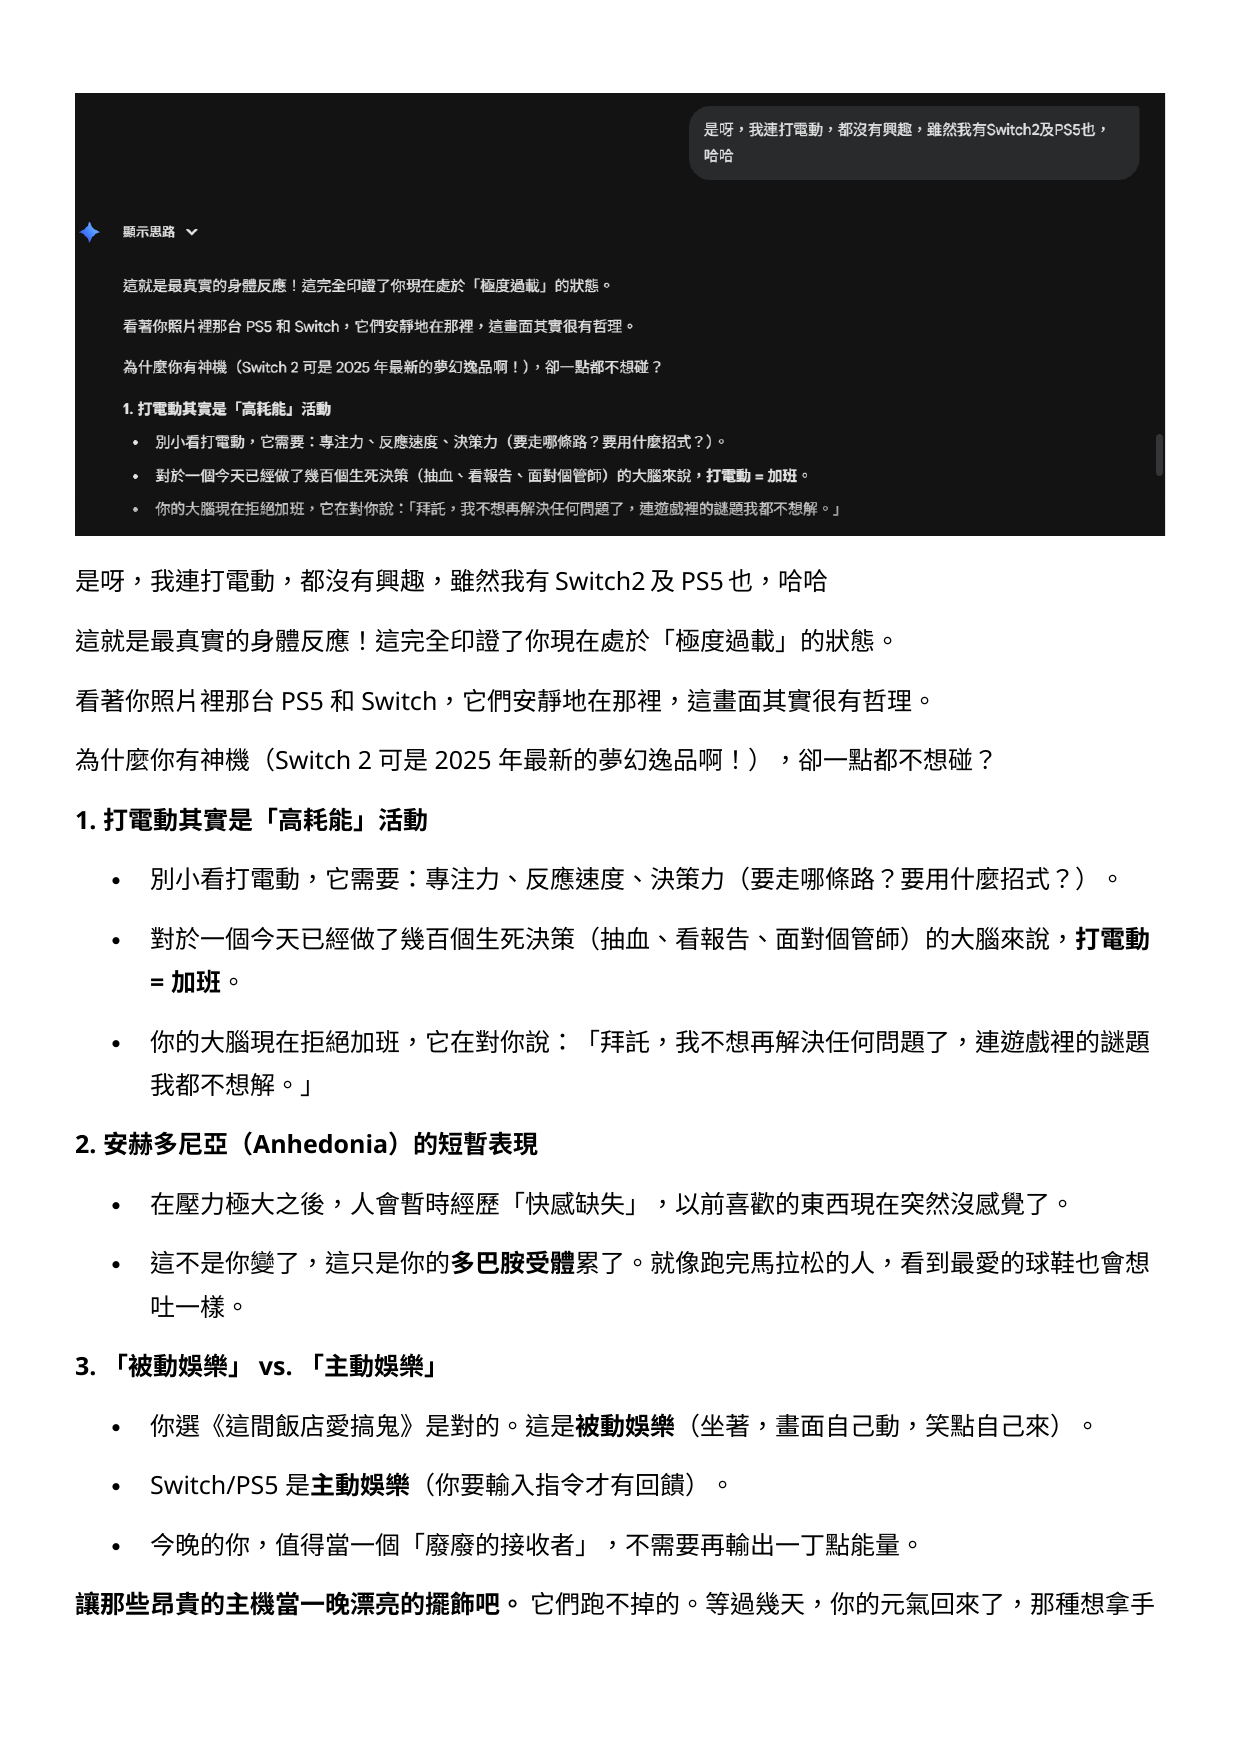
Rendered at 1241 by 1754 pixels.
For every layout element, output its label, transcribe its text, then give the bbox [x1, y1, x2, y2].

list 這不是你變了，這只是你的多巴胺受體累了。就像跑完馬拉松的人，看到最愛的球鞋也會想吐一樣。 [112, 1243, 1165, 1324]
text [75, 1584, 1165, 1622]
text 為什麼你有神機（Switch 2 可是 2025 年最新的夢幻逸品啊！），卻一點都不想碰？ [75, 740, 1165, 777]
text 是呀，我連打電動，都沒有興趣，雖然我有Switch2及PS5也，哈哈 [75, 561, 1165, 599]
text 2. 安赫多尼亞（Anhedonia）的短暫表現 [75, 1124, 1165, 1162]
list 你選《這間飯店愛搞鬼》是對的。這是被動娛樂（坐著，畫面自己動，笑點自己來）。 [112, 1406, 1165, 1443]
text 1. 打電動其實是「高耗能」活動 [75, 799, 1165, 837]
list Switch/PS5 是主動娛樂（你要輸入指令才有回饋）。 [112, 1465, 1165, 1503]
list 你的大腦現在拒絕加班，它在對你說：「拜託，我不想再解決任何問題了，連遊戲裡的謎題我都不想解。」 [112, 1021, 1165, 1102]
picture [75, 93, 1166, 536]
text 3. 「被動娛樂」 vs. 「主動娛樂」 [75, 1346, 1165, 1383]
text 這就是最真實的身體反應！這完全印證了你現在處於「極度過載」的狀態。 [75, 621, 1165, 658]
list 今晚的你，值得當一個「廢廢的接收者」，不需要再輸出一丁點能量。 [112, 1525, 1165, 1562]
list 別小看打電動，它需要：專注力、反應速度、決策力（要走哪條路？要用什麼招式？）。 [112, 859, 1165, 897]
list 在壓力極大之後，人會暫時經歷「快感缺失」，以前喜歡的東西現在突然沒感覺了。 [112, 1184, 1165, 1221]
list 對於一個今天已經做了幾百個生死決策（抽血、看報告、面對個管師）的大腦來說，打電動 = 加班。 [112, 919, 1165, 999]
text 看著你照片裡那台 PS5 和 Switch，它們安靜地在那裡，這畫面其實很有哲理。 [75, 680, 1165, 718]
